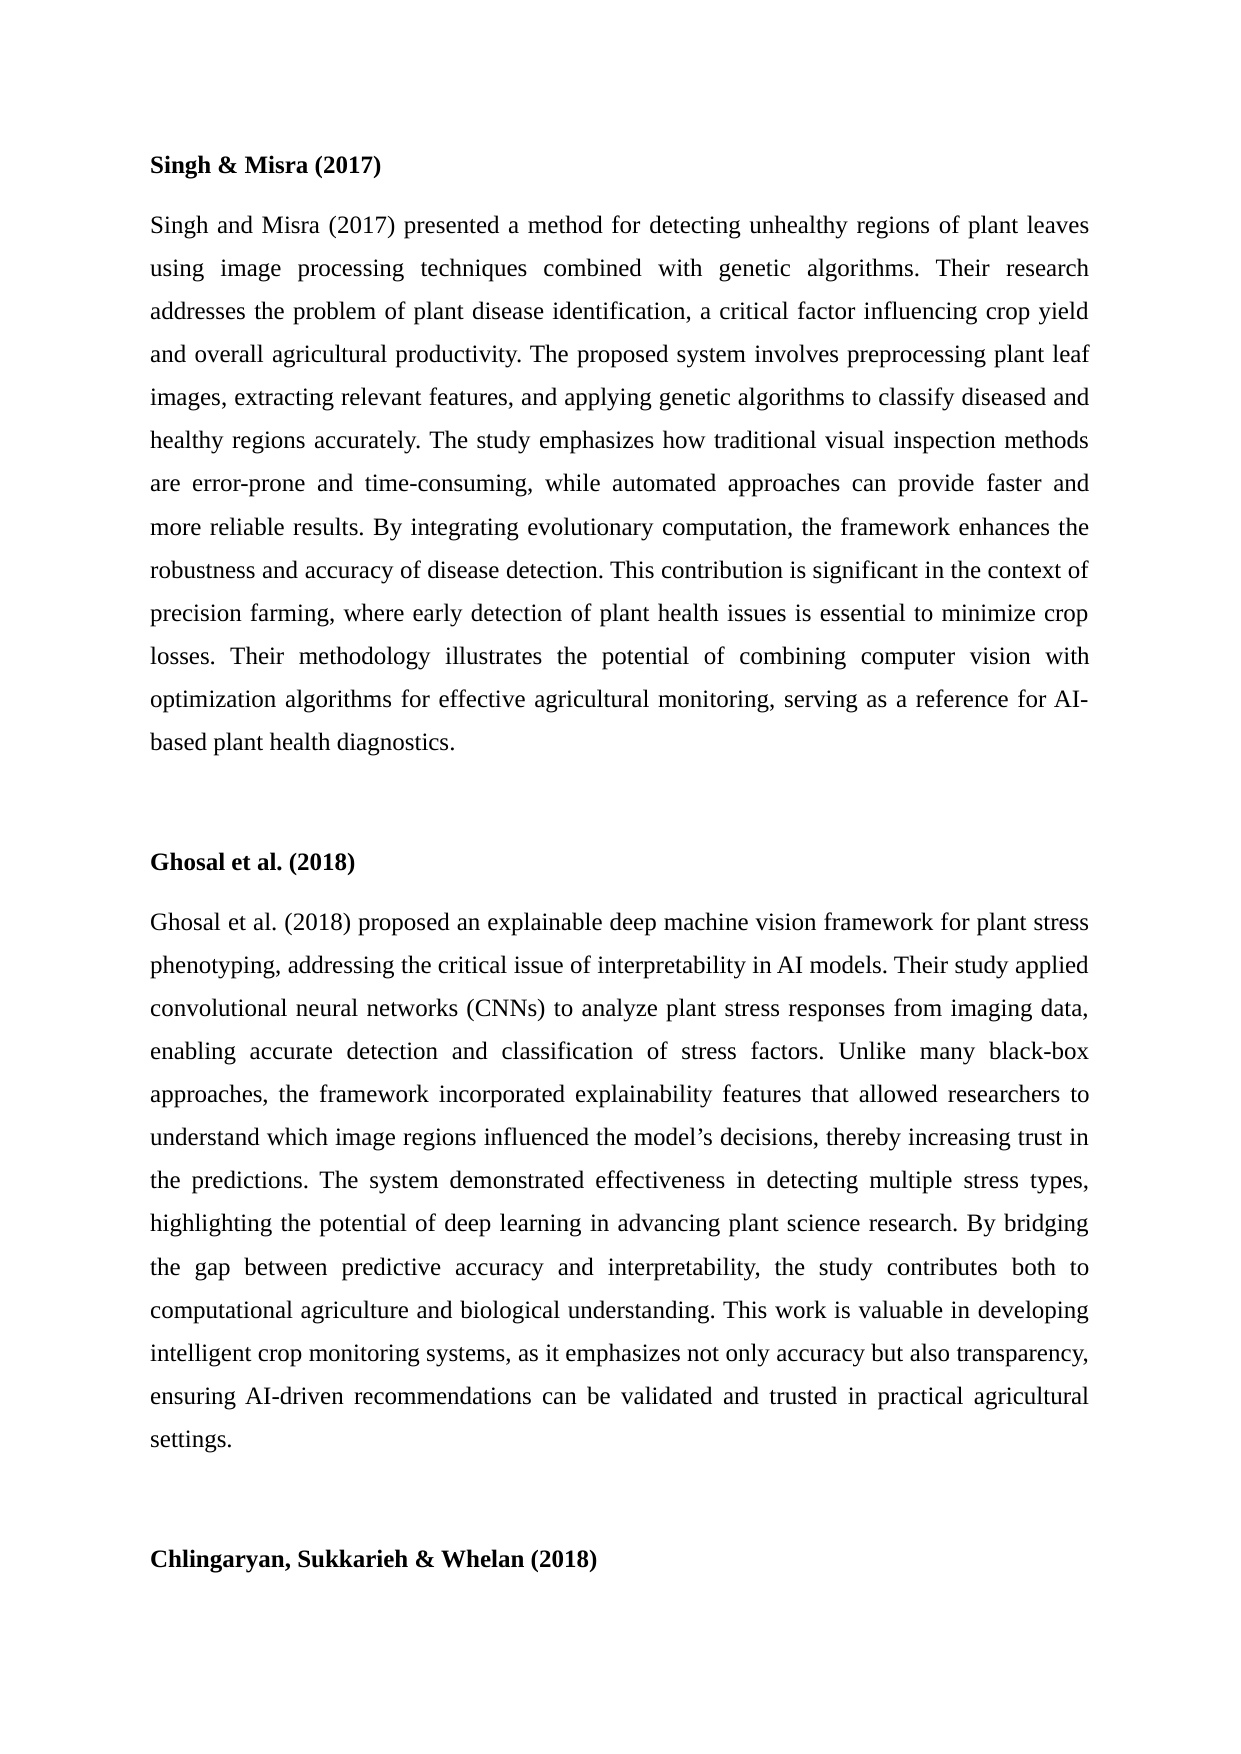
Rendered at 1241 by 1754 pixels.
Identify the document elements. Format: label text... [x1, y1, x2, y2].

text Chlingaryan, Sukkarieh & Whelan (2018) [150, 1544, 1090, 1572]
text Ghosal et al. (2018) proposed an explainable deep machine vision framework for plant stress phenotyping, addressing the critical issue of interpretability in AI models. Their study applied convolutional neural networks (CNNs) to analyze plant stress responses from imaging data, enabling accurate detection and classification of stress factors. Unlike many black-box approaches, the framework incorporated explainability features that allowed researchers to understand which image regions influenced the model’s decisions, thereby increasing trust in the predictions. The system demonstrated effectiveness in detecting multiple stress types, highlighting the potential of deep learning in advancing plant science research. By bridging the gap between predictive accuracy and interpretability, the study contributes both to computational agriculture and biological understanding. This work is valuable in developing intelligent crop monitoring systems, as it emphasizes not only accuracy but also transparency, ensuring AI-driven recommendations can be validated and trusted in practical agricultural settings. [150, 907, 1090, 1453]
text Singh & Misra (2017) [150, 150, 1090, 179]
text Singh and Misra (2017) presented a method for detecting unhealthy regions of plant leaves using image processing techniques combined with genetic algorithms. Their research addresses the problem of plant disease identification, a critical factor influencing crop yield and overall agricultural productivity. The proposed system involves preprocessing plant leaf images, extracting relevant features, and applying genetic algorithms to classify diseased and healthy regions accurately. The study emphasizes how traditional visual inspection methods are error-prone and time-consuming, while automated approaches can provide faster and more reliable results. By integrating evolutionary computation, the framework enhances the robustness and accuracy of disease detection. This contribution is significant in the context of precision farming, where early detection of plant health issues is essential to minimize crop losses. Their methodology illustrates the potential of combining computer vision with optimization algorithms for effective agricultural monitoring, serving as a reference for AI-based plant health diagnostics. [150, 210, 1090, 756]
text Ghosal et al. (2018) [150, 847, 1090, 876]
